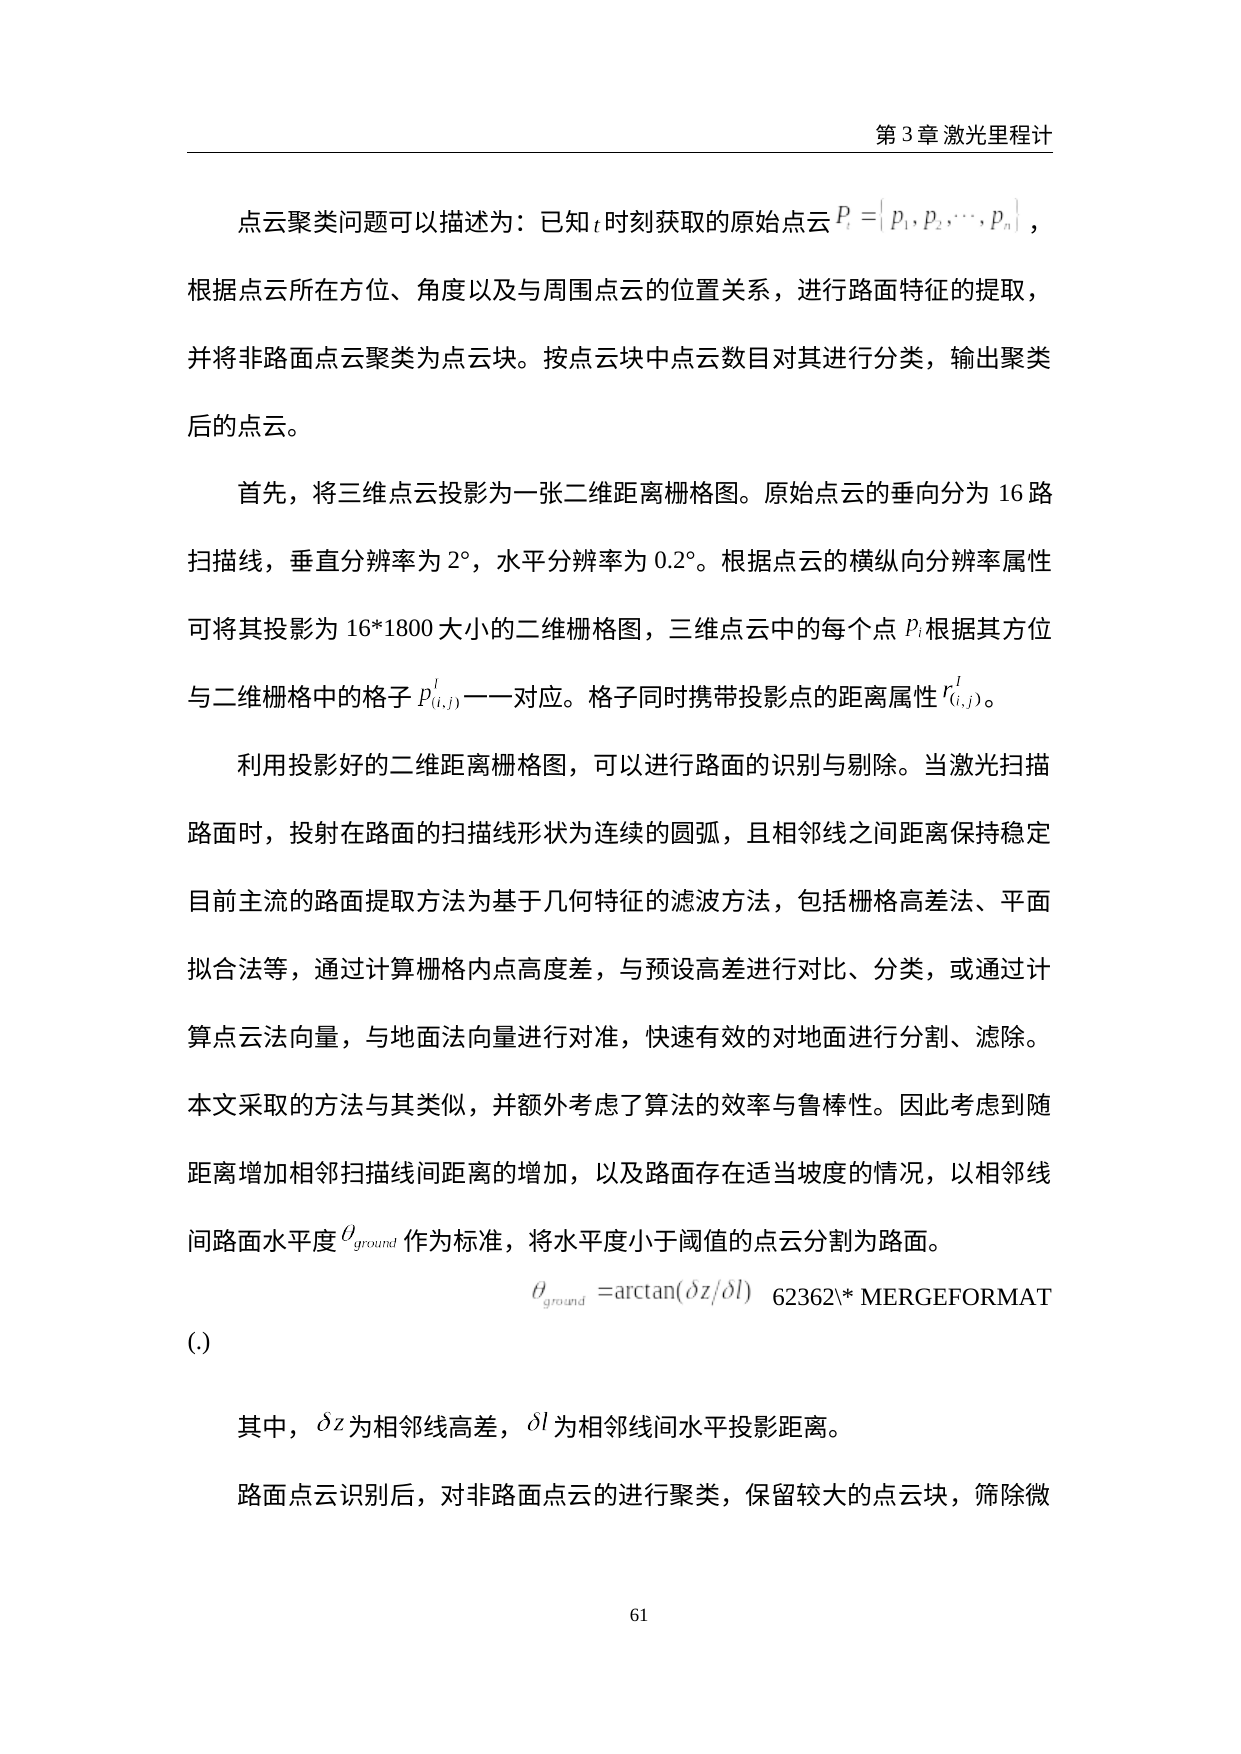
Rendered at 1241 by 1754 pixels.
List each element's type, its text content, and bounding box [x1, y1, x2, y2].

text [187, 1459, 1053, 1527]
text 点云聚类问题可以描述为：已知时刻获取的原始点云，根据点云所在方位、角度以及与周围点云的位置关系，进行路面特征的提取，并将非路面点云聚类为点云块。按点云块中点云数目对其进行分类，输出聚类后的点云。 [187, 186, 1053, 458]
text 其中，为相邻线高差，为相邻线间水平投影距离。 [187, 1391, 1053, 1459]
text 利用投影好的二维距离栅格图，可以进行路面的识别与剔除。当激光扫描路面时，投射在路面的扫描线形状为连续的圆弧，且相邻线之间距离保持稳定。目前主流的路面提取方法为基于几何特征的滤波方法，包括栅格高差法、平面拟合法等，通过计算栅格内点高度差，与预设高差进行对比、分类，或通过计算点云法向量，与地面法向量进行对准，快速有效的对地面进行分割、滤除。本文采取的方法与其类似，并额外考虑了算法的效率与鲁棒性。因此考虑到随距离增加相邻扫描线间距离的增加，以及路面存在适当坡度的情况，以相邻线间路面水平度作为标准，将水平度小于阈值的点云分割为路面。 [187, 730, 1053, 1273]
text 首先，将三维点云投影为一张二维距离栅格图。原始点云的垂向分为16路扫描线，垂直分辨率为2°，水平分辨率为0.2°。根据点云的横纵向分辨率属性，可将其投影为16*1800大小的二维栅格图，三维点云中的每个点根据其方位与二维栅格中的格子一一对应。格子同时携带投影点的距离属性。 [187, 458, 1053, 730]
